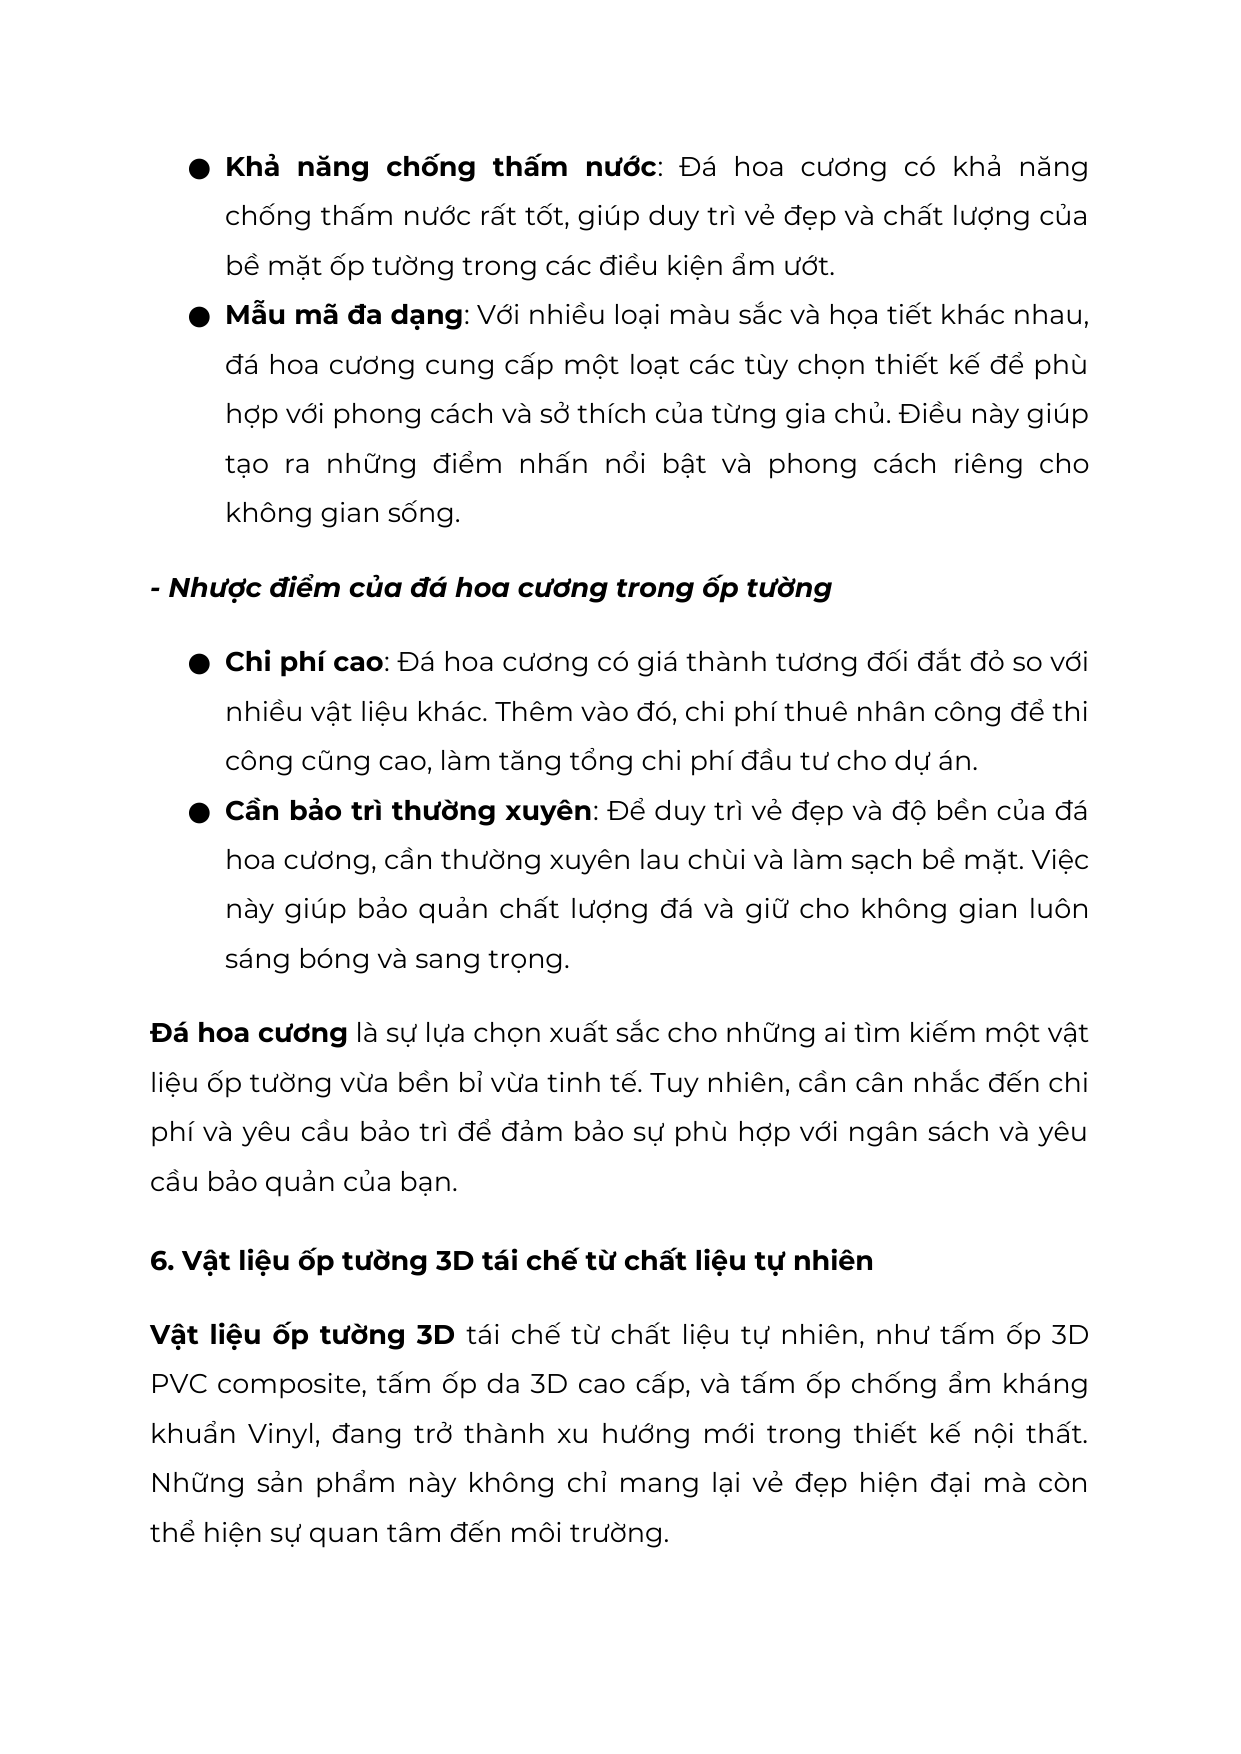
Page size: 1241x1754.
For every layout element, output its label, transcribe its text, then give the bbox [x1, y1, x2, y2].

list Mẫu mã đa dạng: Với nhiều loại màu sắc và họa tiết khác nhau, đá hoa cương cung cấp một loạt các tùy chọn thiết kế để phù hợp với phong cách và sở thích của từng gia chủ. Điều này giúp tạo ra những điểm nhấn nổi bật và phong cách riêng cho không gian sống. [187, 298, 1090, 529]
list Khả năng chống thấm nước: Đá hoa cương có khả năng chống thấm nước rất tốt, giúp duy trì vẻ đẹp và chất lượng của bề mặt ốp tường trong các điều kiện ẩm ướt. [187, 150, 1090, 282]
text - Nhược điểm của đá hoa cương trong ốp tường [150, 571, 1090, 604]
list Cần bảo trì thường xuyên: Để duy trì vẻ đẹp và độ bền của đá hoa cương, cần thường xuyên lau chùi và làm sạch bề mặt. Việc này giúp bảo quản chất lượng đá và giữ cho không gian luôn sáng bóng và sang trọng. [187, 794, 1090, 975]
text Đá hoa cương là sự lựa chọn xuất sắc cho những ai tìm kiếm một vật liệu ốp tường vừa bền bỉ vừa tinh tế. Tuy nhiên, cần cân nhắc đến chi phí và yêu cầu bảo trì để đảm bảo sự phù hợp với ngân sách và yêu cầu bảo quản của bạn. [150, 1017, 1090, 1198]
text Vật liệu ốp tường 3D tái chế từ chất liệu tự nhiên, như tấm ốp 3D PVC composite, tấm ốp da 3D cao cấp, và tấm ốp chống ẩm kháng khuẩn Vinyl, đang trở thành xu hướng mới trong thiết kế nội thất. Những sản phẩm này không chỉ mang lại vẻ đẹp hiện đại mà còn thể hiện sự quan tâm đến môi trường. [150, 1318, 1090, 1549]
subtitle 6. Vật liệu ốp tường 3D tái chế từ chất liệu tự nhiên [150, 1244, 1090, 1277]
list Chi phí cao: Đá hoa cương có giá thành tương đối đắt đỏ so với nhiều vật liệu khác. Thêm vào đó, chi phí thuê nhân công để thi công cũng cao, làm tăng tổng chi phí đầu tư cho dự án. [187, 645, 1090, 777]
